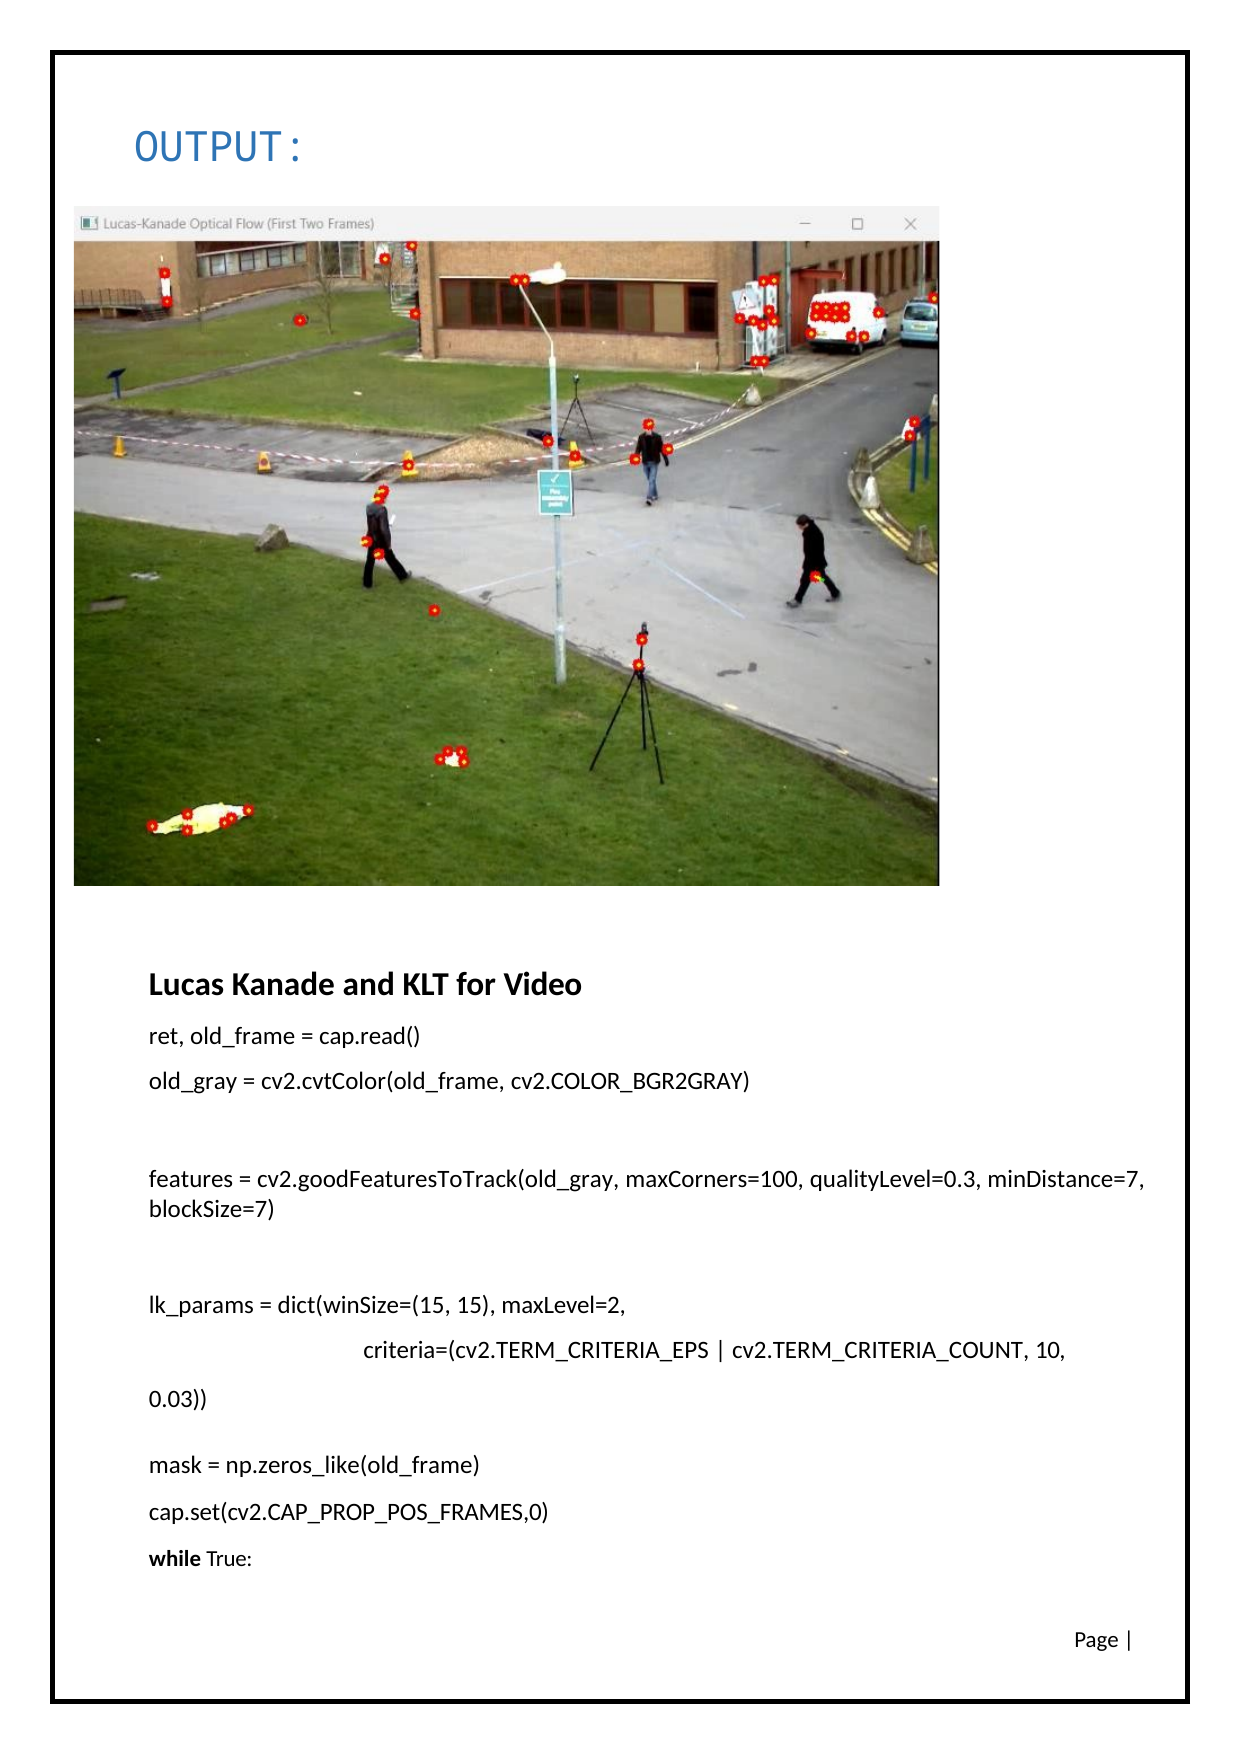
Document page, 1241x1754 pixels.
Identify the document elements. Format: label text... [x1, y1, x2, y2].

text 0.03)) [149, 1383, 1166, 1414]
text features = cv2.goodFeaturesToTrack(old_gray, maxCorners=100, qualityLevel=0.3, minDistance=7, blockSize=7) [149, 1163, 1166, 1224]
text criteria=(cv2.TERM_CRITERIA_EPS | cv2.TERM_CRITERIA_COUNT, 10, [363, 1338, 1166, 1364]
text lk_params = dict(winSize=(15, 15), maxLevel=2, [149, 1292, 1166, 1319]
subtitle OUTPUT: [134, 116, 1166, 173]
text while True: [149, 1545, 1166, 1572]
text mask = np.zeros_like(old_frame) cap.set(cv2.CAP_PROP_POS_FRAMES,0) [149, 1432, 865, 1526]
text ret, old_frame = cap.read() [149, 1023, 1166, 1049]
text Lucas Kanade and KLT for Video [149, 963, 1166, 1004]
text old_gray = cv2.cvtColor(old_frame, cv2.COLOR_BGR2GRAY) [149, 1068, 1166, 1095]
picture [73, 206, 940, 886]
